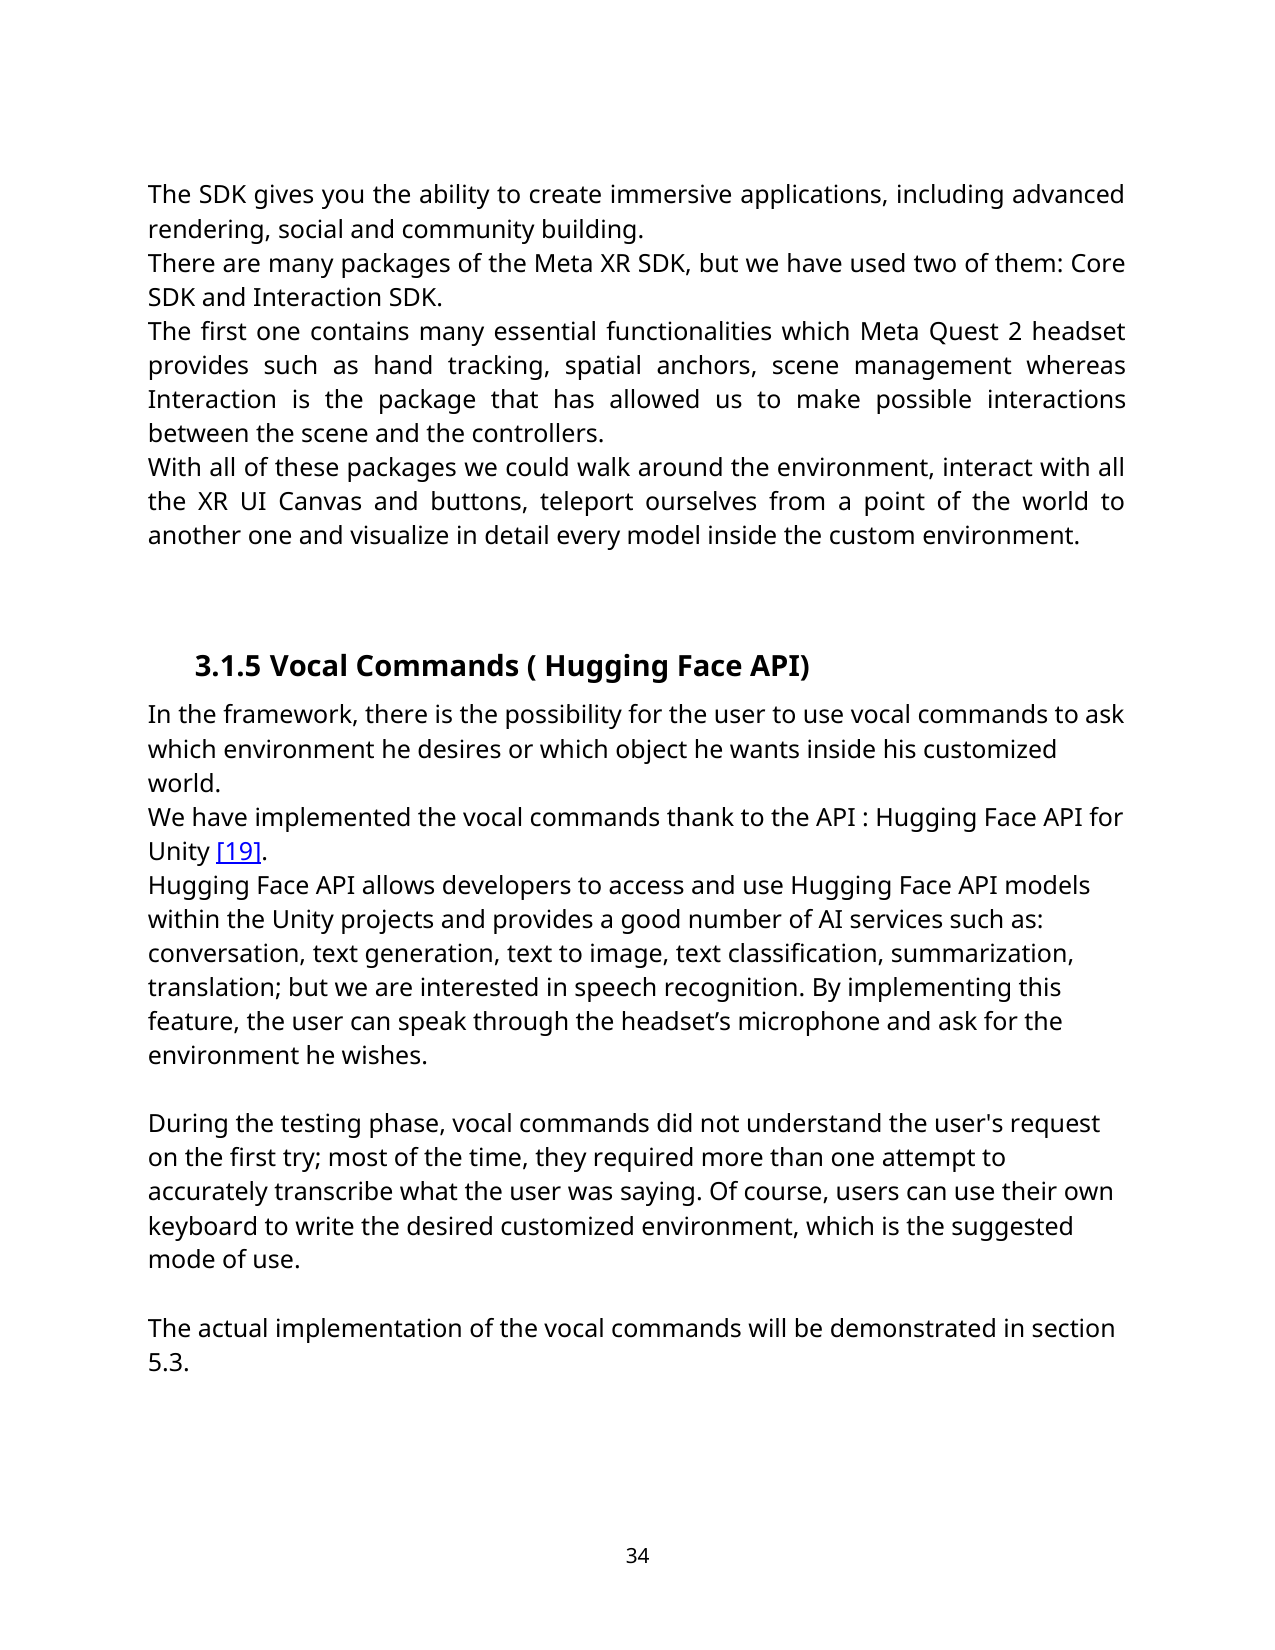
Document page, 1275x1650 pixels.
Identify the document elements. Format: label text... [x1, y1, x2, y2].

text There are many packages of the Meta XR SDK, but we have used two of them: Core SDK and Interaction SDK. [148, 245, 1127, 313]
subtitle Vocal Commands ( Hugging Face API) [194, 645, 1127, 685]
text The SDK gives you the ability to create immersive applications, including advanced rendering, social and community building. [148, 177, 1127, 245]
text Hugging Face API allows developers to access and use Hugging Face API models within the Unity projects and provides a good number of AI services such as: conversation, text generation, text to image, text classification, summarization, translation; but we are interested in speech recognition. By implementing this feature, the user can speak through the headset’s microphone and ask for the environment he wishes. [148, 867, 1127, 1072]
text The actual implementation of the vocal commands will be demonstrated in section 5.3. [148, 1310, 1127, 1378]
text During the testing phase, vocal commands did not understand the user's request on the first try; most of the time, they required more than one attempt to accurately transcribe what the user was saying. Of course, users can use their own keyboard to write the desired customized environment, which is the suggested mode of use. [148, 1106, 1127, 1276]
text With all of these packages we could walk around the environment, interact with all the XR UI Canvas and buttons, teleport ourselves from a point of the world to another one and visualize in detail every model inside the custom environment. [148, 450, 1127, 552]
text We have implemented the vocal commands thank to the API : Hugging Face API for Unity [19]. [148, 799, 1127, 867]
text The first one contains many essential functionalities which Meta Quest 2 headset provides such as hand tracking, spatial anchors, scene management whereas Interaction is the package that has allowed us to make possible interactions between the scene and the controllers. [148, 313, 1127, 450]
text In the framework, there is the possibility for the user to use vocal commands to ask which environment he desires or which object he wants inside his customized world. [148, 697, 1127, 799]
